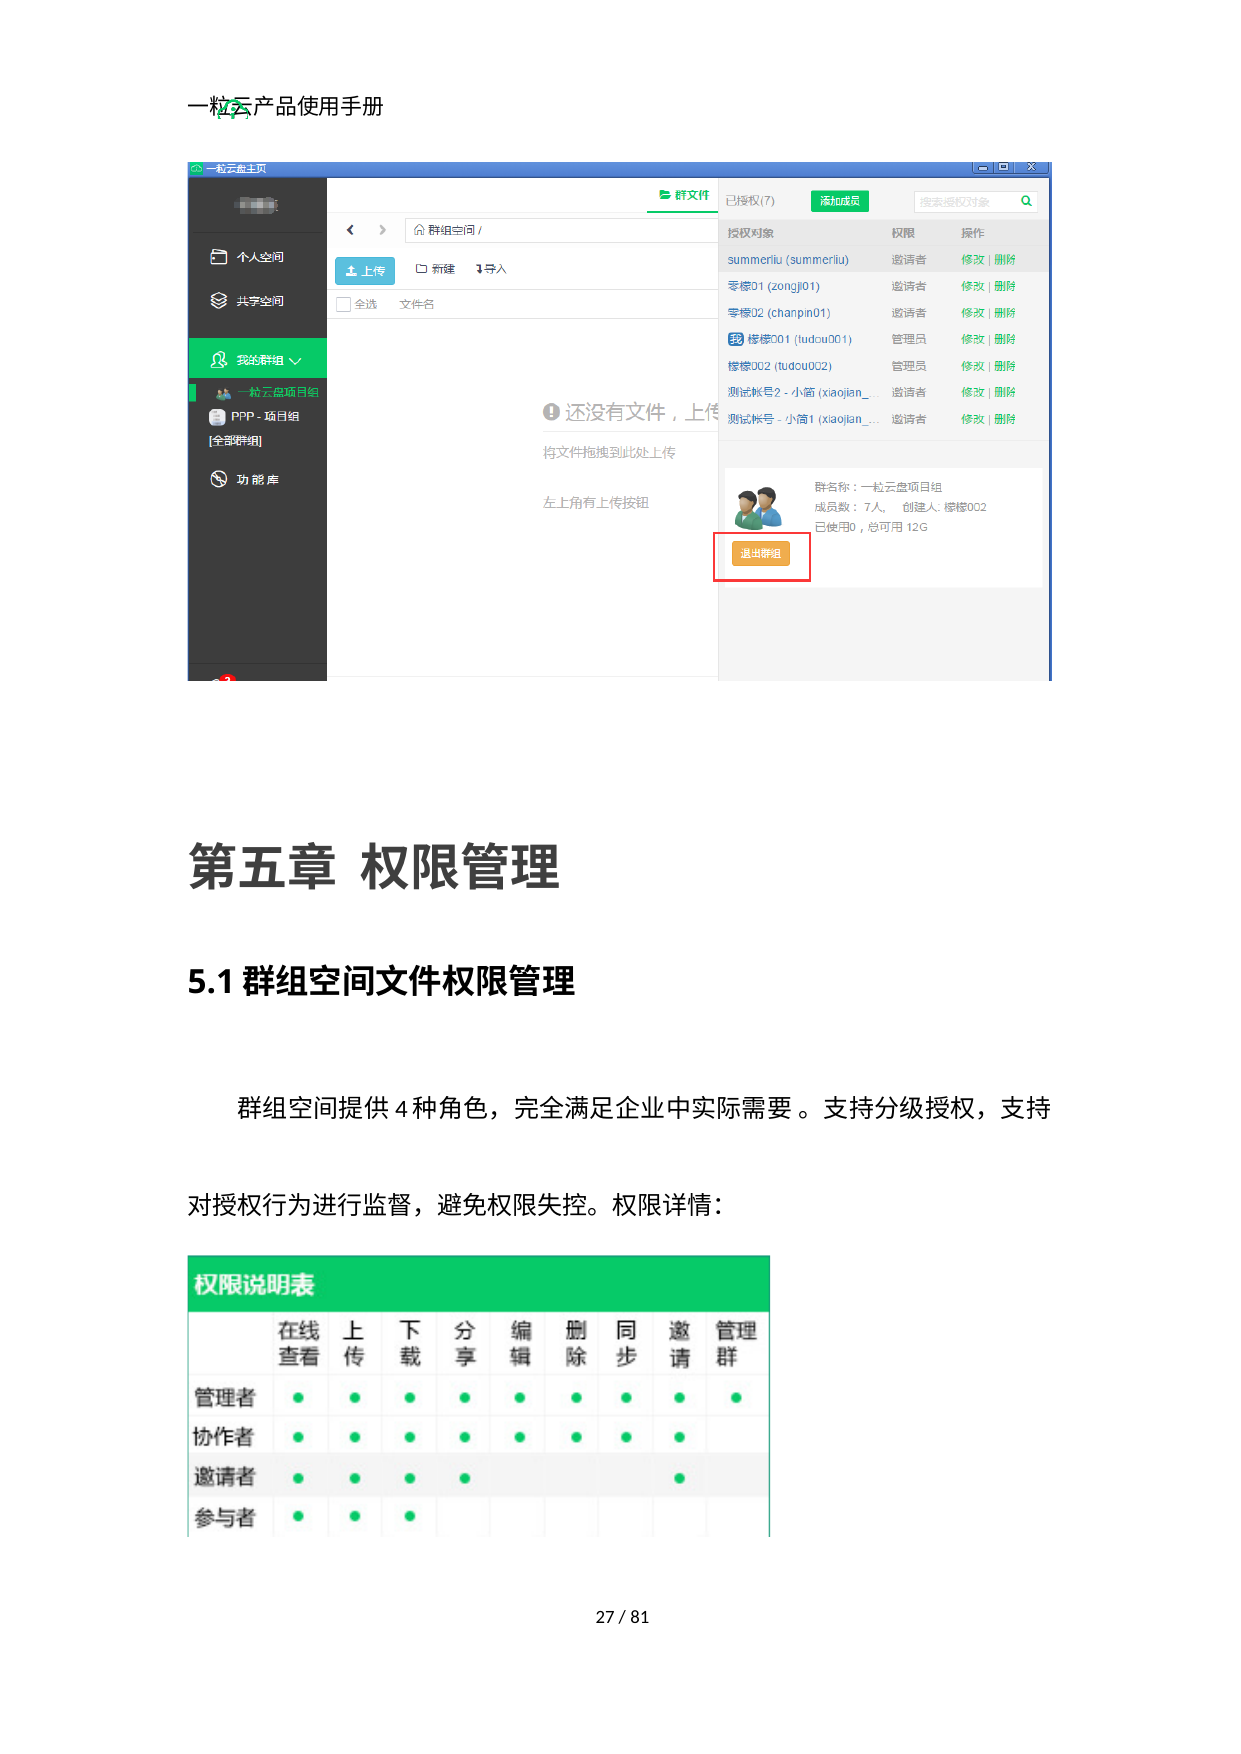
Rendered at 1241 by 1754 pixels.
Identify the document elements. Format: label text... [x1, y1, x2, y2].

subtitle 5.1群组空间文件权限管理 [187, 947, 1053, 1012]
picture [216, 99, 248, 118]
picture [187, 162, 1052, 681]
subtitle 第五章 权限管理 [187, 815, 1053, 912]
picture [187, 1254, 771, 1537]
text 群组空间提供4种角色，完全满足企业中实际需要 。支持分级授权，支持对授权行为进行监督，避免权限失控。权限详情： [187, 1074, 1053, 1236]
